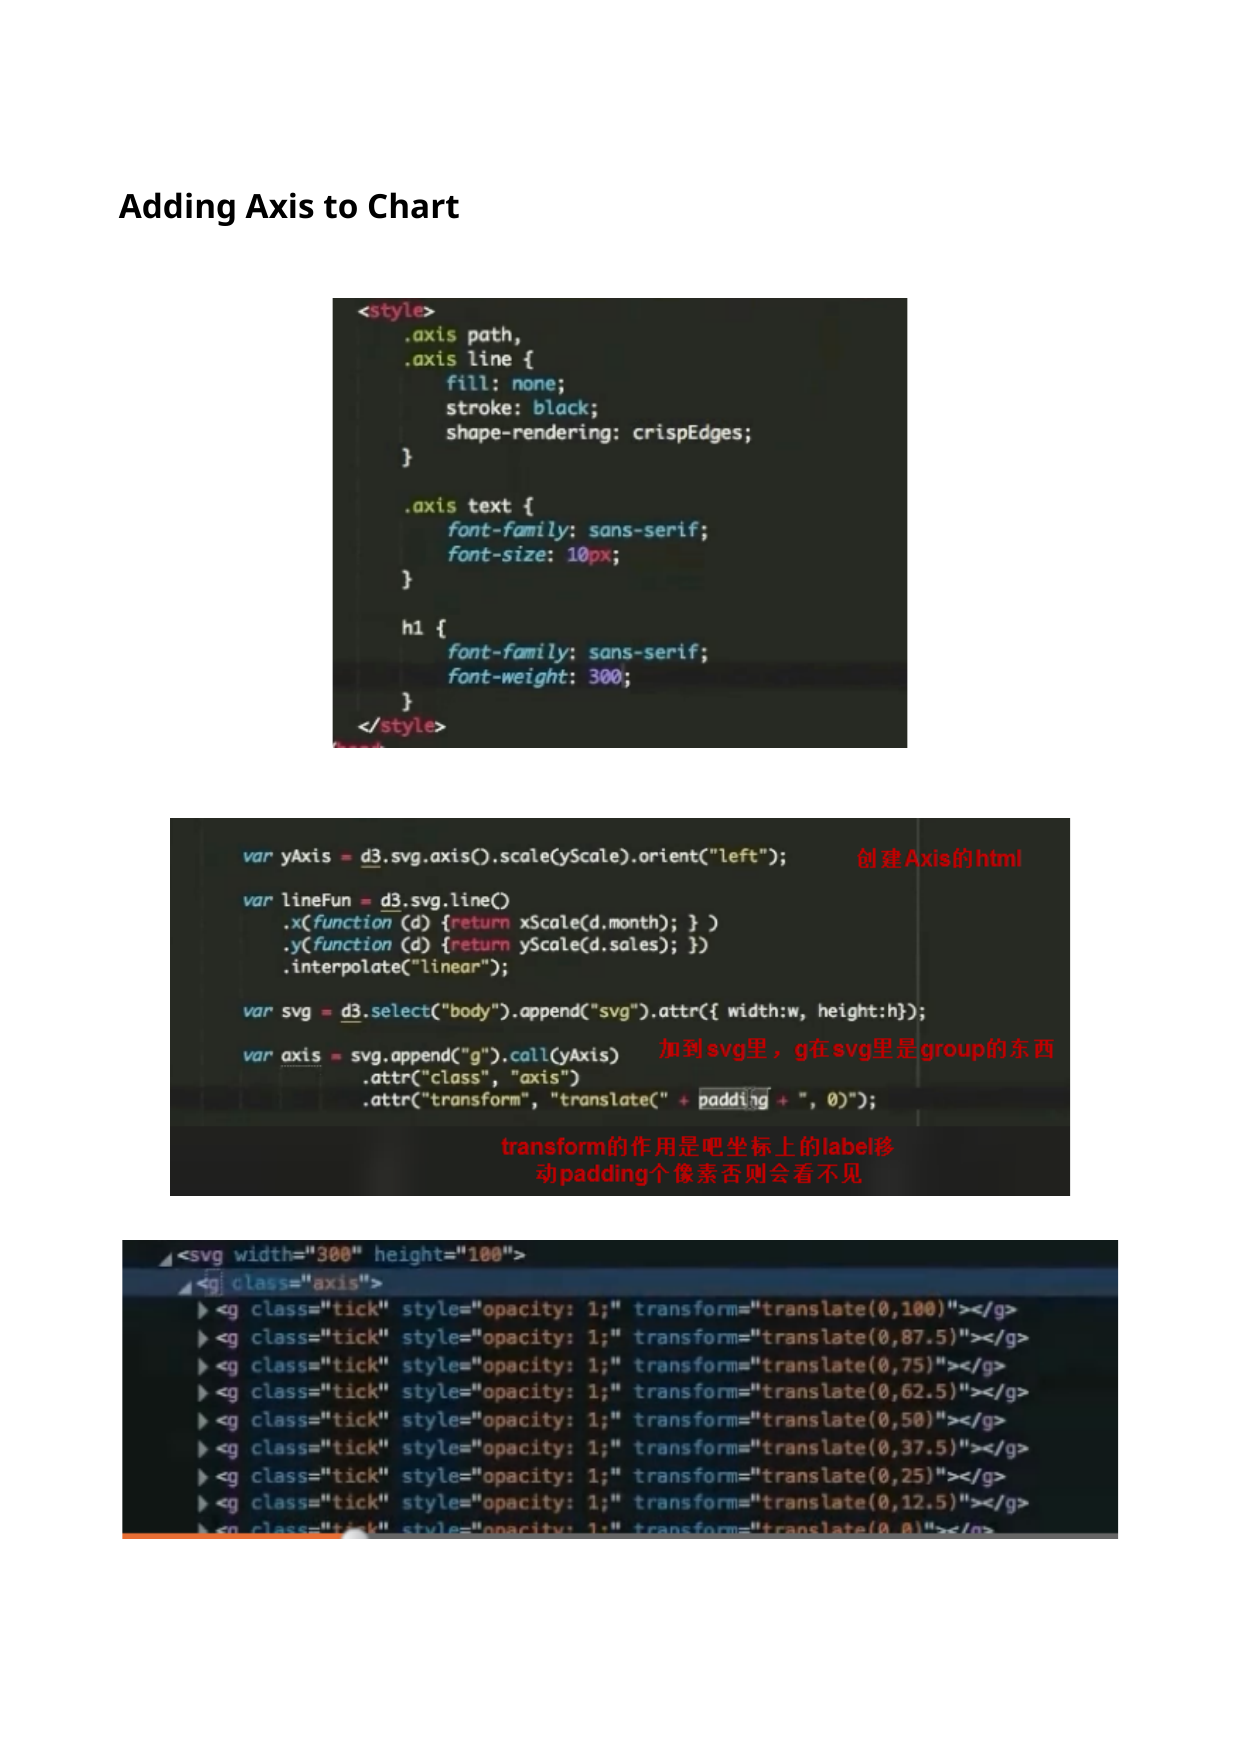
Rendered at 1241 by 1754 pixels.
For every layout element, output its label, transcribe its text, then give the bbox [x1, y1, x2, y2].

picture [332, 298, 908, 748]
picture [170, 818, 1071, 1196]
picture [122, 1240, 1119, 1539]
subtitle Adding Axis to Chart [75, 173, 1165, 238]
